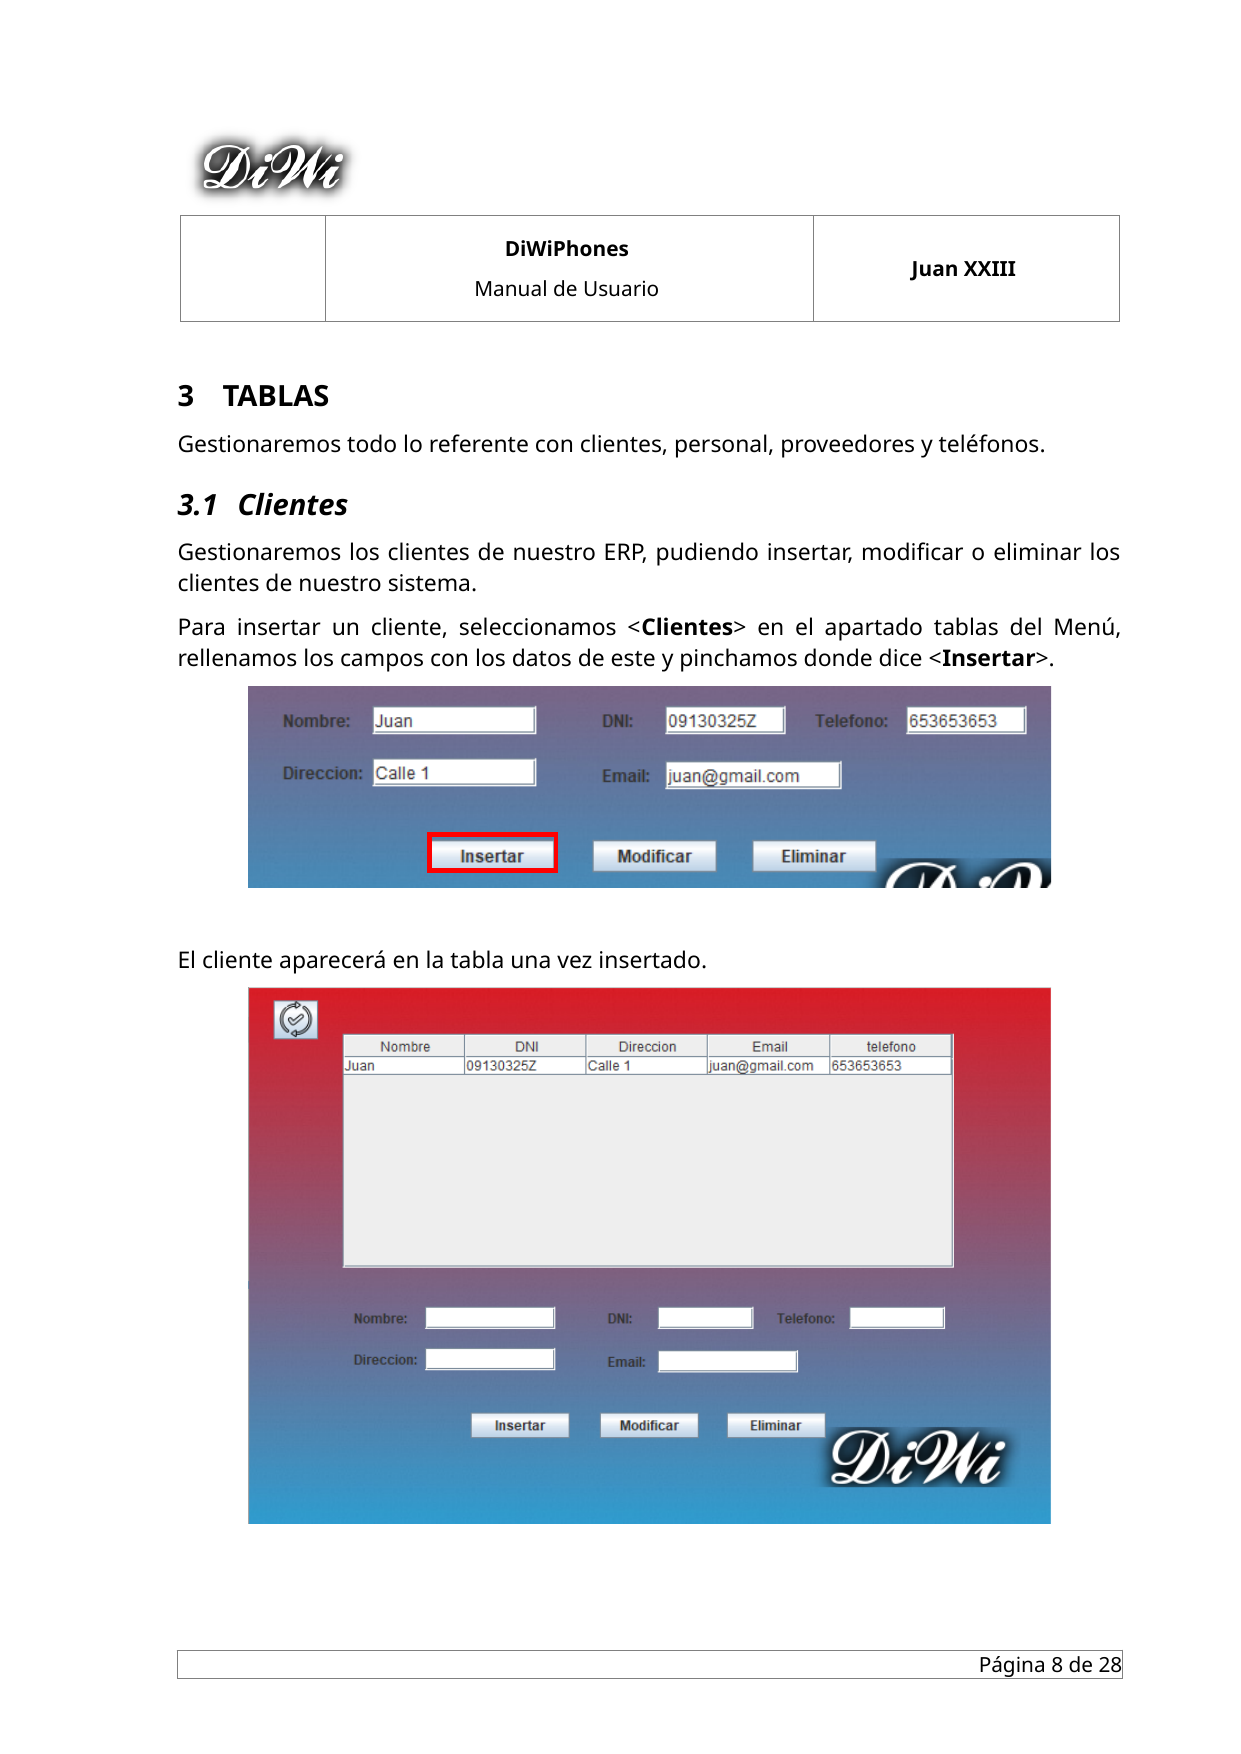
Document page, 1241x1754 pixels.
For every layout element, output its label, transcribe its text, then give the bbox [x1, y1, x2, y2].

text Gestionaremos los clientes de nuestro ERP, pudiendo insertar, modificar o eliminar los clientes de nuestro sistema. [177, 536, 1122, 598]
subtitle TABLAS [177, 375, 1122, 415]
text Para insertar un cliente, seleccionamos <Clientes> en el apartado tablas del Menú, rellenamos los campos con los datos de este y pinchamos donde dice <Insertar>. [177, 611, 1122, 673]
text Gestionaremos todo lo referente con clientes, personal, proveedores y teléfonos. [177, 428, 1122, 459]
picture [248, 987, 1052, 1524]
picture [177, 118, 369, 215]
text El cliente aparecerá en la tabla una vez insertado. [177, 944, 1122, 975]
subtitle Clientes [177, 484, 1122, 523]
picture [248, 686, 1052, 888]
